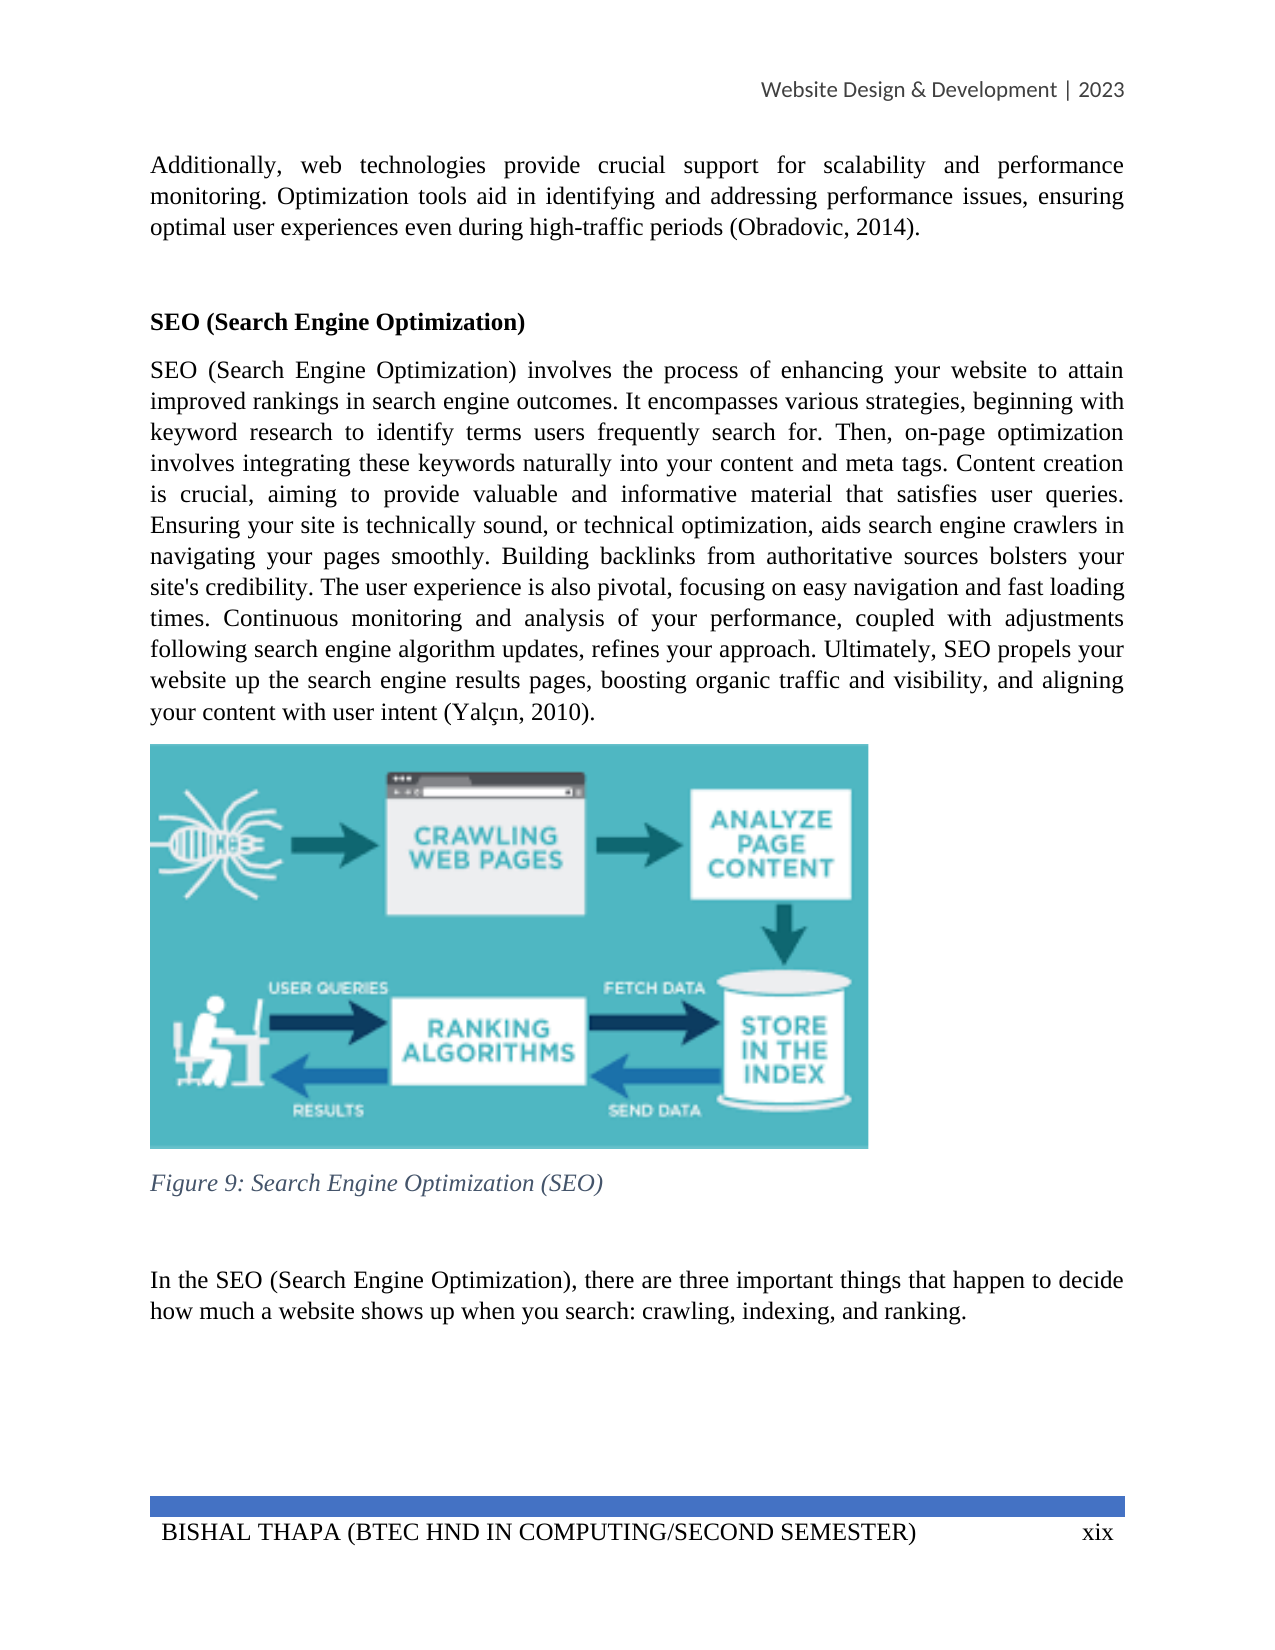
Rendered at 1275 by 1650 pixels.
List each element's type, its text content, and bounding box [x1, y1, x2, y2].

picture [150, 744, 869, 1149]
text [150, 150, 1125, 241]
subtitle SEO (Search Engine Optimization) [150, 307, 1125, 336]
text Figure 9: Search Engine Optimization (SEO) [150, 1168, 1125, 1197]
text In the SEO (Search Engine Optimization), there are three important things that happen to decide how much a website shows up when you search: crawling, indexing, and ranking. [150, 1265, 1125, 1325]
text SEO (Search Engine Optimization) involves the process of enhancing your website to attain improved rankings in search engine outcomes. It encompasses various strategies, beginning with keyword research to identify terms users frequently search for. Then, on-page optimization involves integrating these keywords naturally into your content and meta tags. Content creation is crucial, aiming to provide valuable and informative material that satisfies user queries. Ensuring your site is technically sound, or technical optimization, aids search engine crawlers in navigating your pages smoothly. Building backlinks from authoritative sources bolsters your site's credibility. The user experience is also pivotal, focusing on easy navigation and fast loading times. Continuous monitoring and analysis of your performance, coupled with adjustments following search engine algorithm updates, refines your approach. Ultimately, SEO propels your website up the search engine results pages, boosting organic traffic and visibility, and aligning your content with user intent (Yalçın, 2010). [150, 355, 1125, 725]
